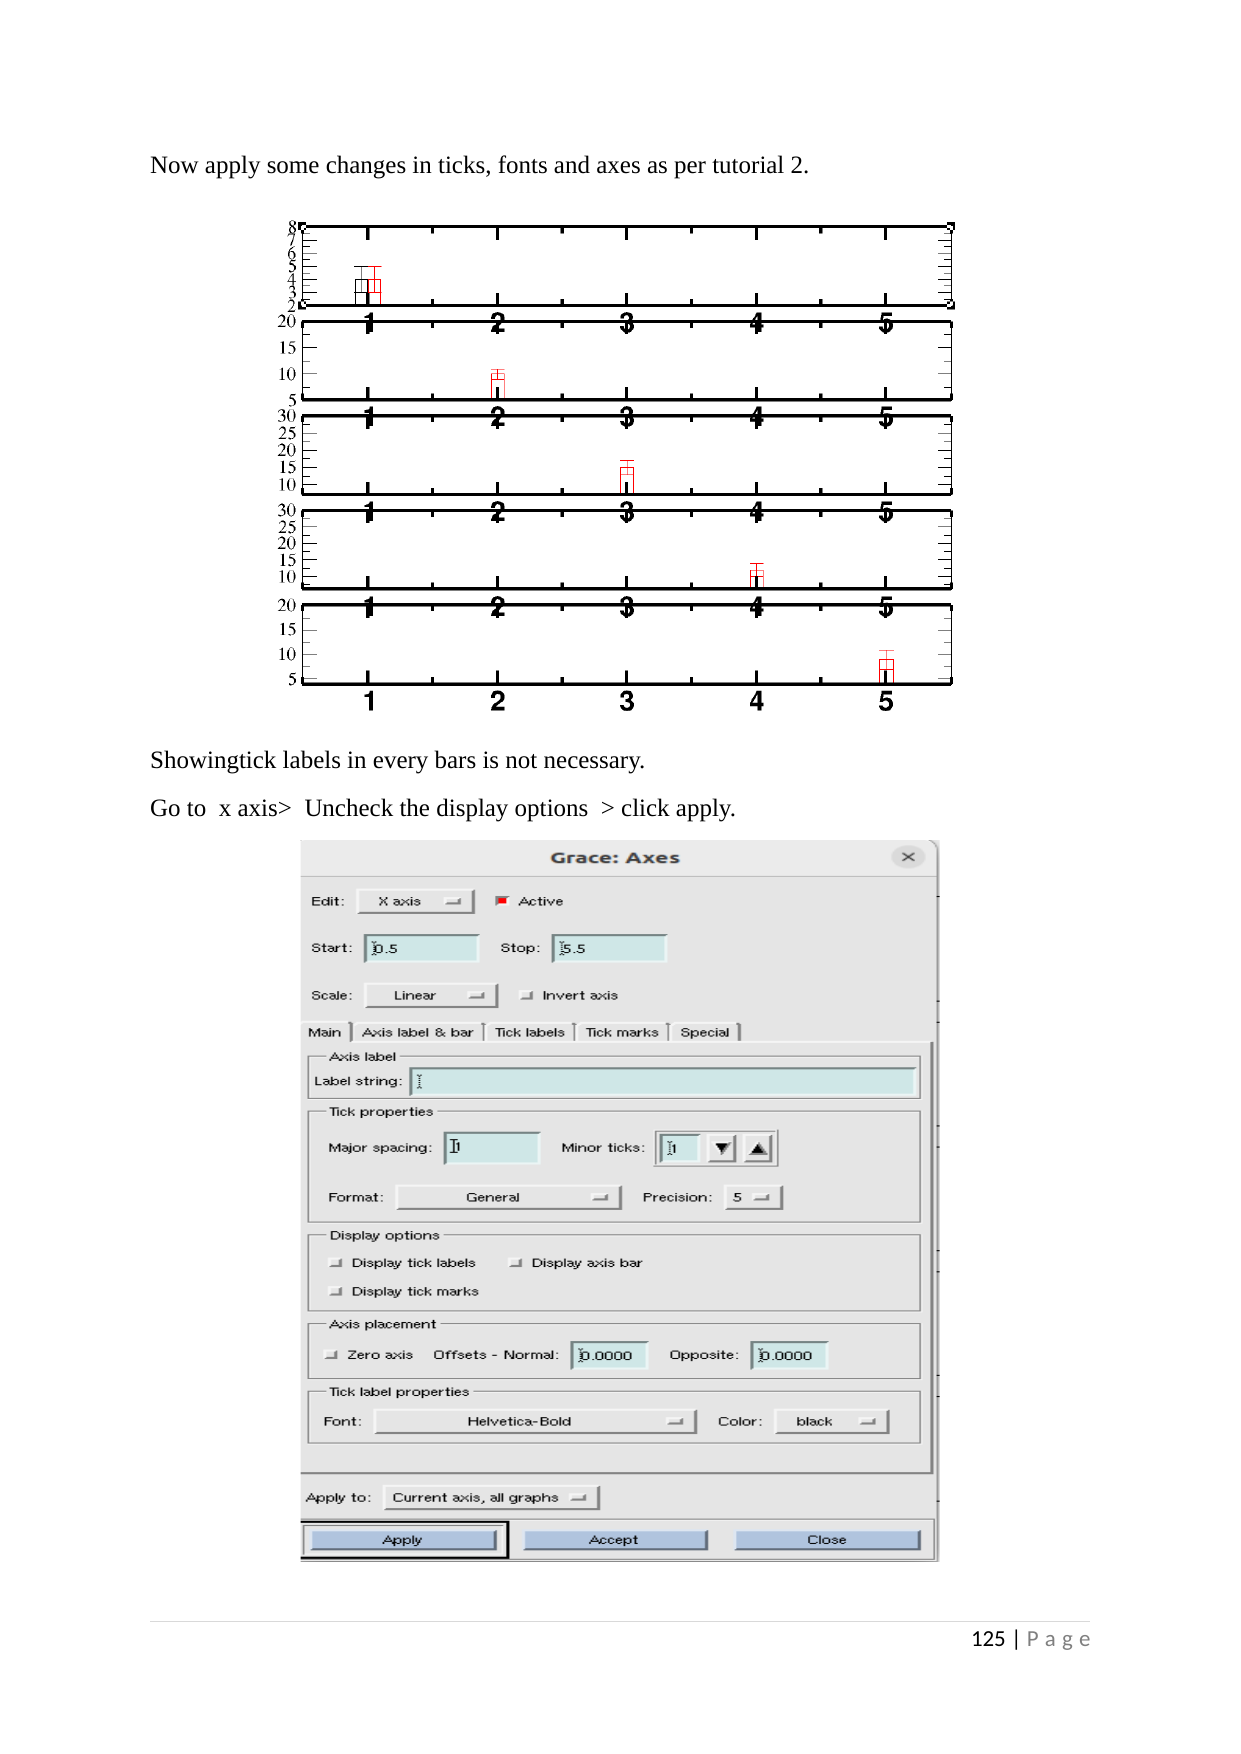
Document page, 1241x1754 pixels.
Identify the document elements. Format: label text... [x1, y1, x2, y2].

text Now apply some changes in ticks, fonts and axes as per tutorial 2. [150, 150, 1090, 179]
picture [300, 840, 940, 1562]
picture [274, 197, 966, 727]
text Showingtick labels in every bars is not necessary. [150, 674, 1090, 774]
text Go to x axis> Uncheck the display options > click apply. [150, 793, 1090, 821]
